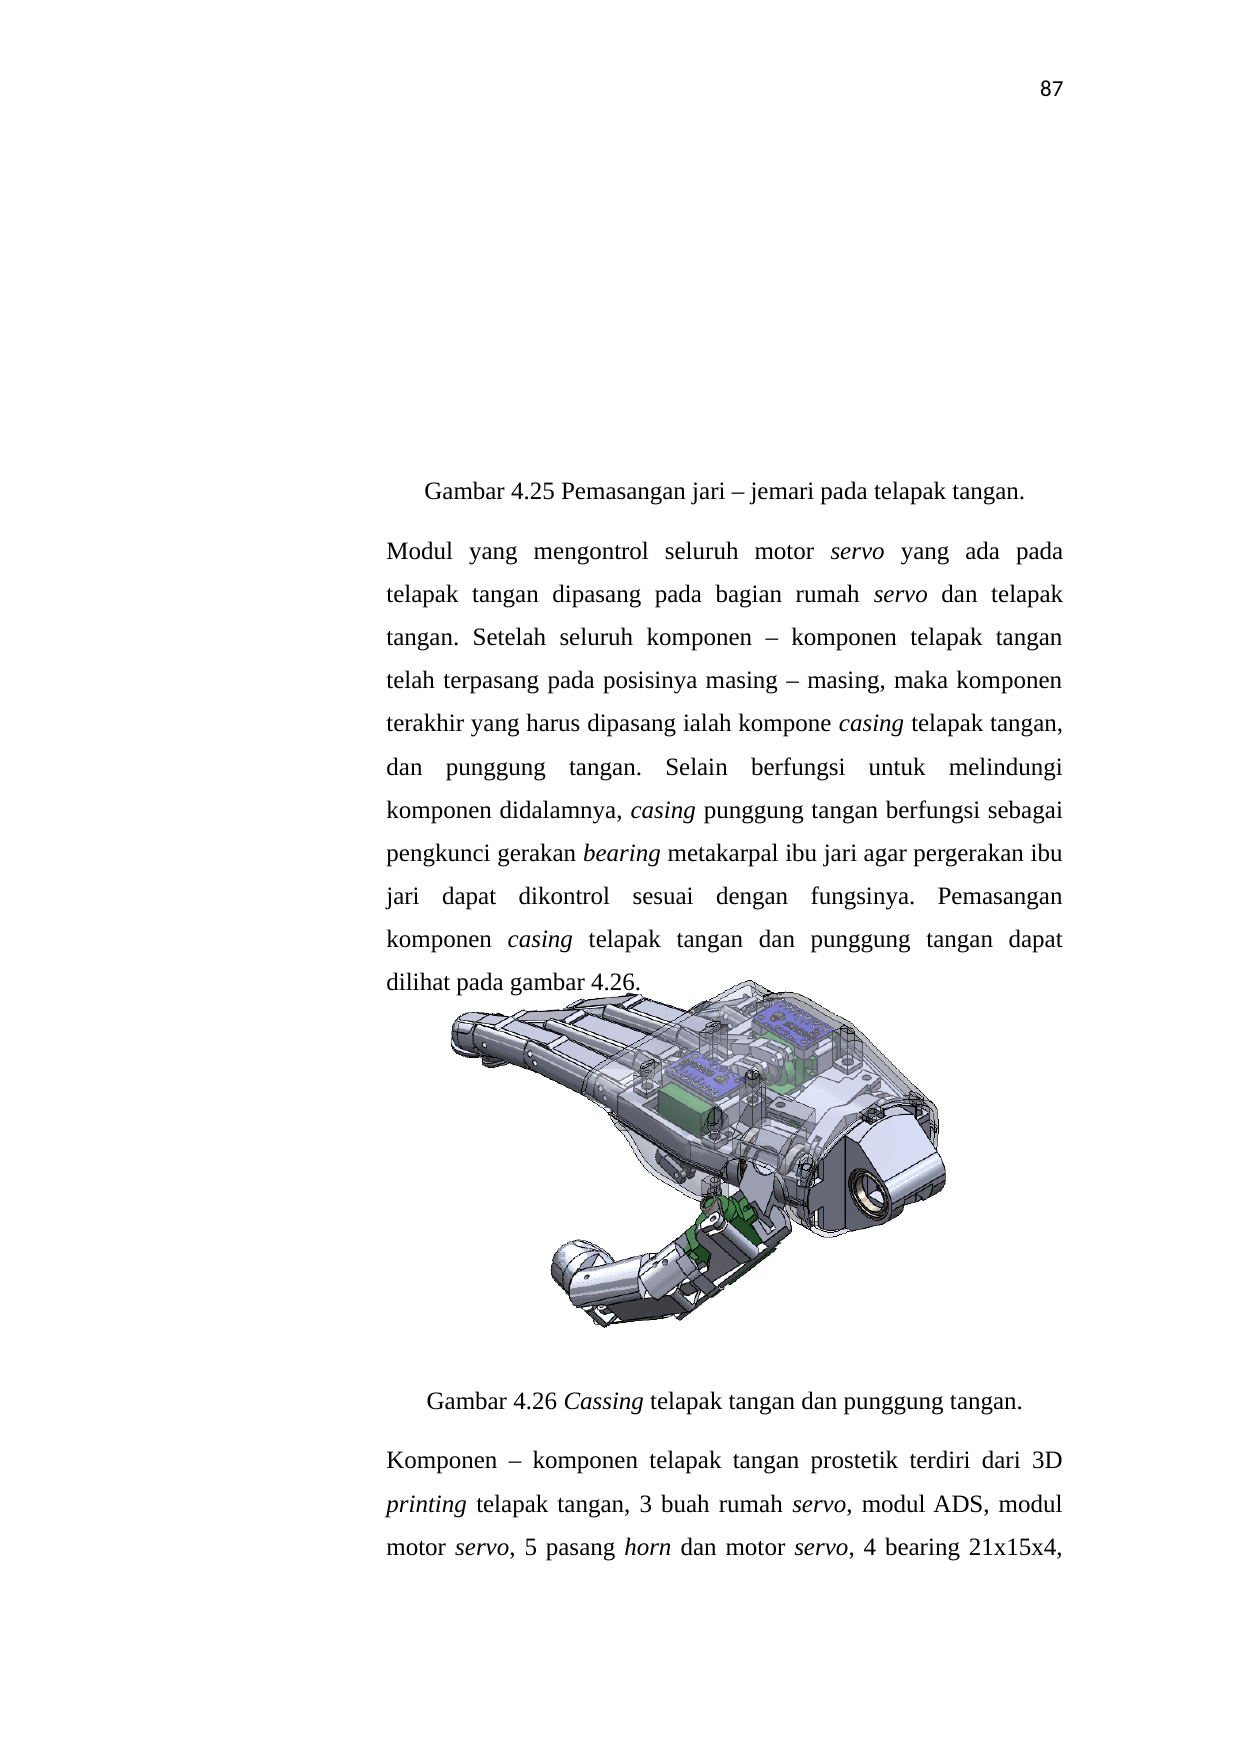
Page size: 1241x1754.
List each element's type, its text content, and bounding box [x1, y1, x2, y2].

text Gambar 4.26 Cassing telapak tangan dan punggung tangan. [311, 1386, 1063, 1414]
text Gambar 4.25 Pemasangan jari – jemari pada telapak tangan. [386, 476, 1063, 505]
picture [436, 996, 968, 1336]
text Modul yang mengontrol seluruh motor servo yang ada pada telapak tangan dipasang pada bagian rumah servo dan telapak tangan. Setelah seluruh komponen – komponen telapak tangan telah terpasang pada posisinya masing – masing, maka komponen terakhir yang harus dipasang ialah kompone casing telapak tangan, dan punggung tangan. Selain berfungsi untuk melindungi komponen didalamnya, casing punggung tangan berfungsi sebagai pengkunci gerakan bearing metakarpal ibu jari agar pergerakan ibu jari dapat dikontrol sesuai dengan fungsinya. Pemasangan komponen casing telapak tangan dan punggung tangan dapat dilihat pada gambar 4.26. [386, 536, 1063, 996]
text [386, 1446, 1063, 1561]
